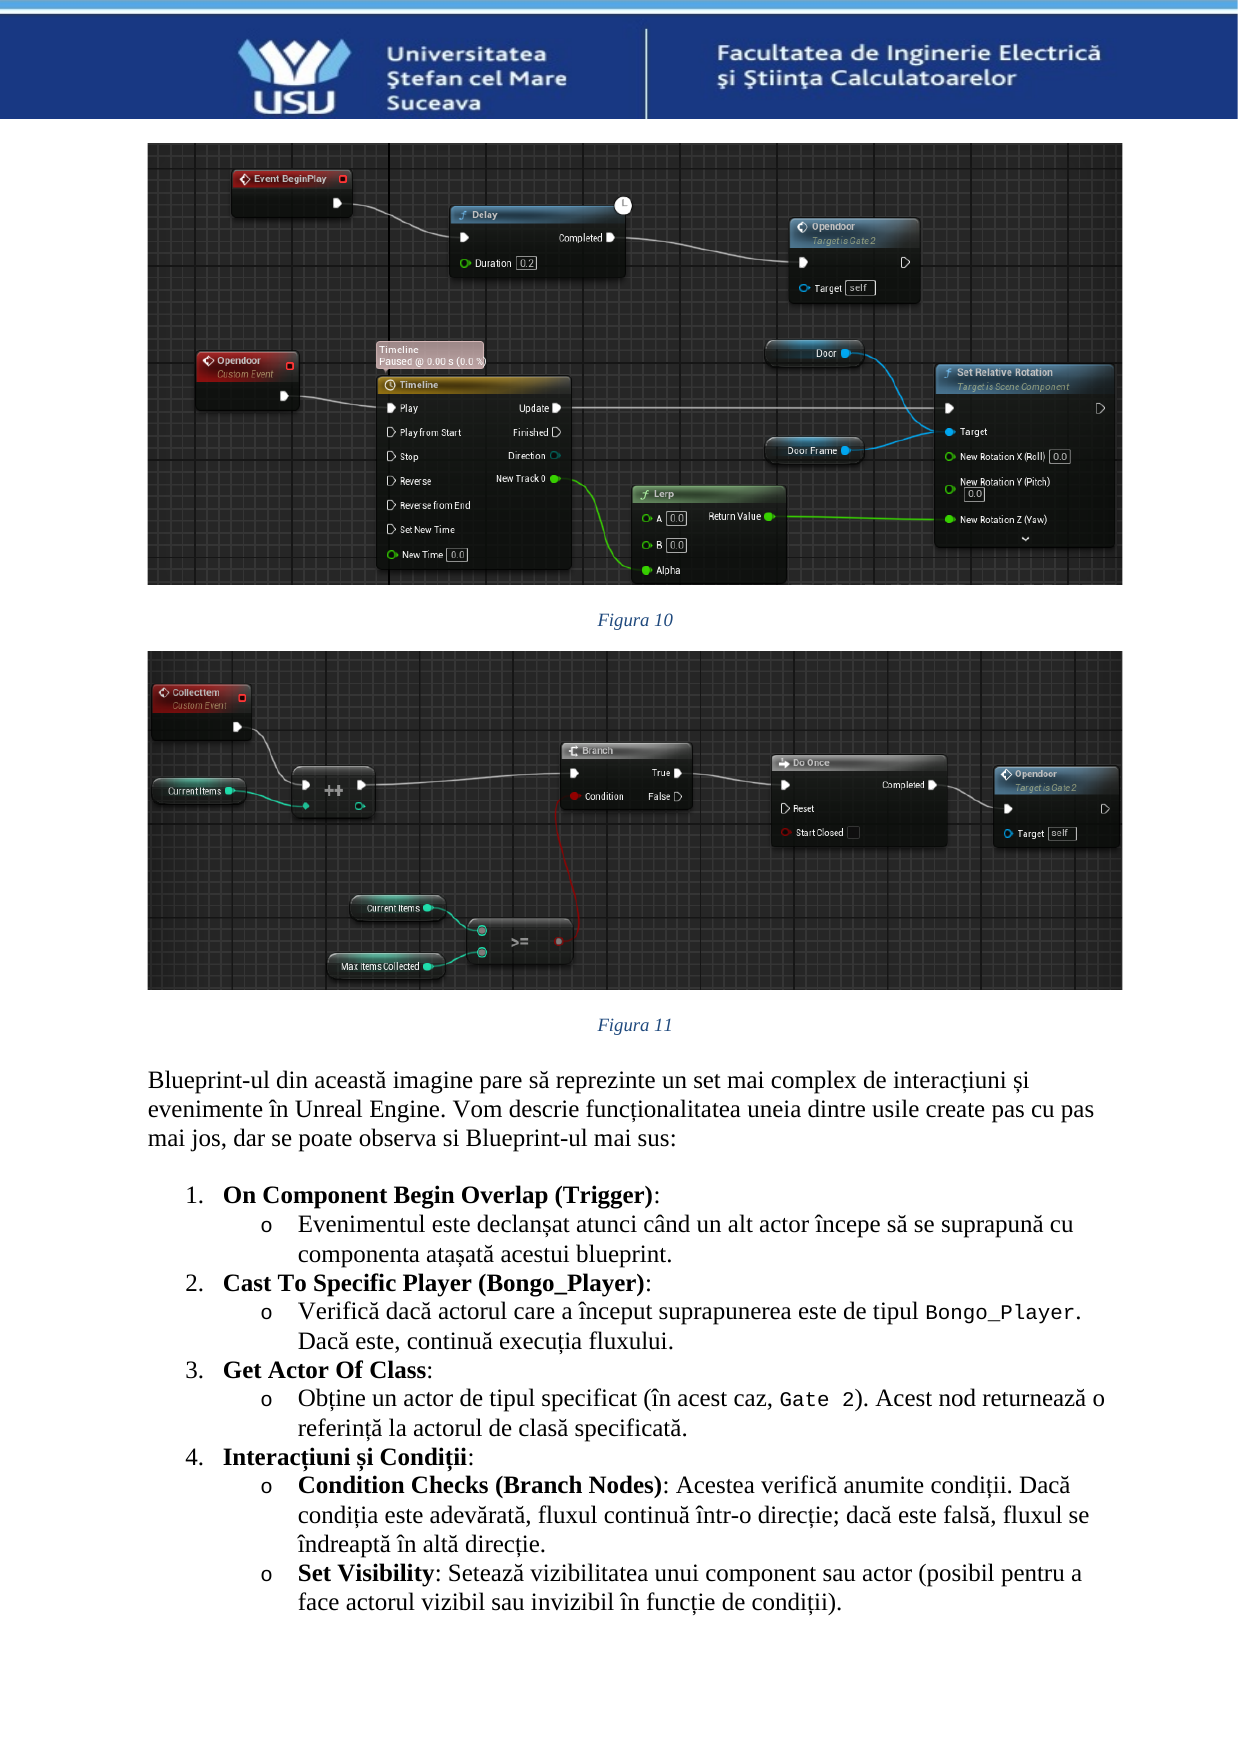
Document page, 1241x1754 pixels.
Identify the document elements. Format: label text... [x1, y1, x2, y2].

text Figura 10 [148, 609, 1122, 630]
list Verifică dacă actorul care a început suprapunerea este de tipul Bongo_Player. Dacă este, continuă execuția fluxului. [260, 1296, 1122, 1355]
picture [147, 651, 1123, 990]
list Condition Checks (Branch Nodes): Acestea verifică anumite condiții. Dacă condiția este adevărată, fluxul continuă într-o direcție; dacă este falsă, fluxul se îndreaptă în altă direcție. [260, 1471, 1122, 1558]
list Cast To Specific Player (Bongo_Player): [185, 1268, 1122, 1296]
list Evenimentul este declanșat atunci când un alt actor începe să se suprapună cu componenta atașată acestui blueprint. [260, 1209, 1122, 1268]
text Figura 11 [148, 1014, 1122, 1036]
text Blueprint-ul din această imagine pare să reprezinte un set mai complex de interacțiuni și evenimente în Unreal Engine. Vom descrie funcționalitatea uneia dintre usile create pas cu pas mai jos, dar se poate observa si Blueprint-ul mai sus: [148, 1065, 1122, 1151]
list Set Visibility: Setează vizibilitatea unui component sau actor (posibil pentru a face actorul vizibil sau invizibil în funcție de condiții). [260, 1558, 1122, 1616]
list Get Actor Of Class: [185, 1355, 1122, 1383]
list Obține un actor de tipul specificat (în acest caz, Gate 2). Acest nod returnează o referință la actorul de clasă specificată. [260, 1383, 1122, 1442]
picture [147, 143, 1123, 585]
picture [0, 0, 1238, 119]
list On Component Begin Overlap (Trigger): [185, 1181, 1122, 1209]
list Interacțiuni și Condiții: [185, 1442, 1122, 1471]
